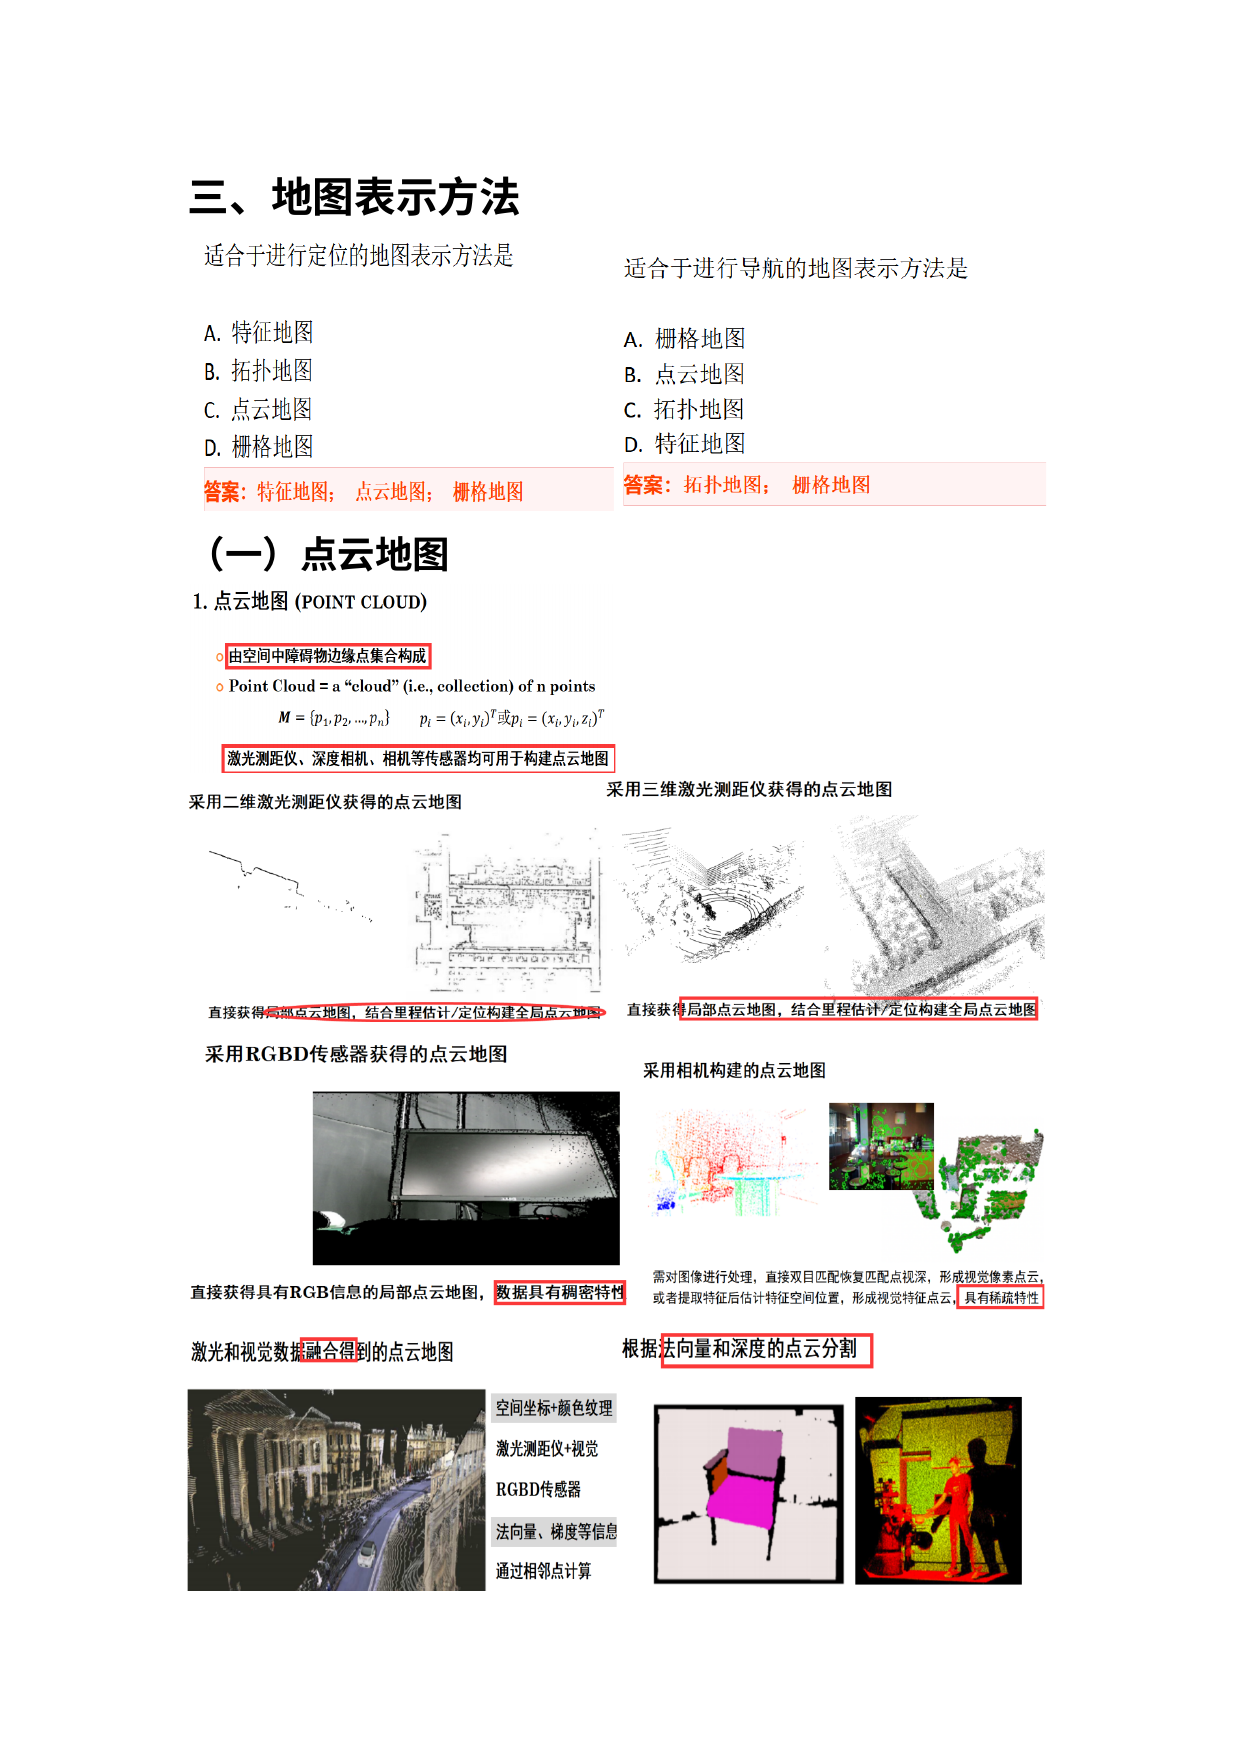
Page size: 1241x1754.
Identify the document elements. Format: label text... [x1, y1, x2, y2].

picture [621, 1332, 1028, 1591]
picture [187, 227, 1047, 511]
picture [187, 779, 1045, 1022]
picture [187, 584, 616, 773]
list 点云地图 [187, 519, 1053, 584]
picture [187, 1039, 1045, 1314]
list 地图表示方法 [187, 162, 1053, 227]
picture [187, 1333, 617, 1591]
